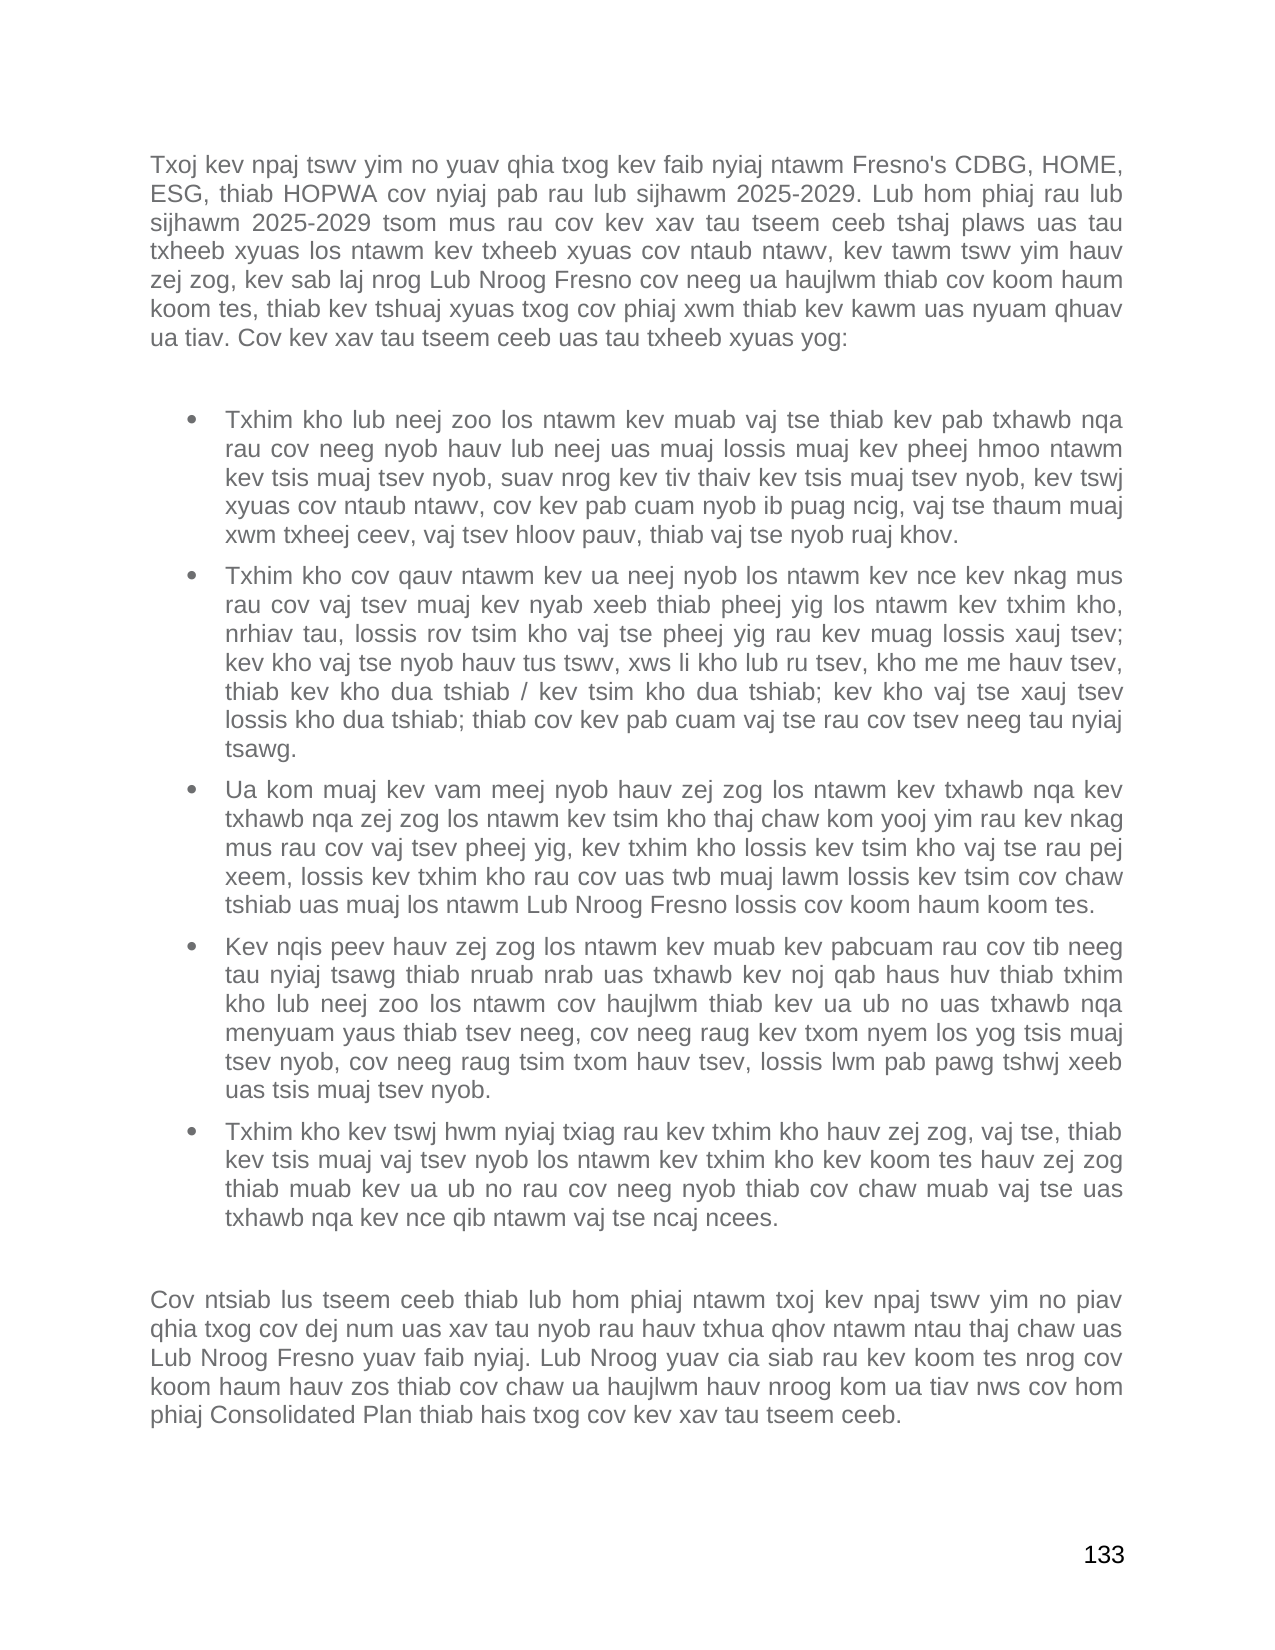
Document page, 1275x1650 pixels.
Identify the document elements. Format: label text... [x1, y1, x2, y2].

list Txhim kho cov qauv ntawm kev ua neej nyob los ntawm kev nce kev nkag mus rau cov vaj tsev muaj kev nyab xeeb thiab pheej yig los ntawm kev txhim kho, nrhiav tau, lossis rov tsim kho vaj tse pheej yig rau kev muag lossis xauj tsev; kev kho vaj tse nyob hauv tus tswv, xws li kho lub ru tsev, kho me me hauv tsev, thiab kev kho dua tshiab / kev tsim kho dua tshiab; kev kho vaj tse xauj tsev lossis kho dua tshiab; thiab cov kev pab cuam vaj tse rau cov tsev neeg tau nyiaj tsawg. [187, 561, 1125, 763]
text Cov ntsiab lus tseem ceeb thiab lub hom phiaj ntawm txoj kev npaj tswv yim no piav qhia txog cov dej num uas xav tau nyob rau hauv txhua qhov ntawm ntau thaj chaw uas Lub Nroog Fresno yuav faib nyiaj. Lub Nroog yuav cia siab rau kev koom tes nrog cov koom haum hauv zos thiab cov chaw ua haujlwm hauv nroog kom ua tiav nws cov hom phiaj Consolidated Plan thiab hais txog cov kev xav tau tseem ceeb. [150, 1286, 1125, 1429]
list Txhim kho lub neej zoo los ntawm kev muab vaj tse thiab kev pab txhawb nqa rau cov neeg nyob hauv lub neej uas muaj lossis muaj kev pheej hmoo ntawm kev tsis muaj tsev nyob, suav nrog kev tiv thaiv kev tsis muaj tsev nyob, kev tswj xyuas cov ntaub ntawv, cov kev pab cuam nyob ib puag ncig, vaj tse thaum muaj xwm txheej ceev, vaj tsev hloov pauv, thiab vaj tse nyob ruaj khov. [187, 405, 1125, 549]
list Txhim kho kev tswj hwm nyiaj txiag rau kev txhim kho hauv zej zog, vaj tse, thiab kev tsis muaj vaj tsev nyob los ntawm kev txhim kho kev koom tes hauv zej zog thiab muab kev ua ub no rau cov neeg nyob thiab cov chaw muab vaj tse uas txhawb nqa kev nce qib ntawm vaj tse ncaj ncees. [187, 1117, 1125, 1232]
text Txoj kev npaj tswv yim no yuav qhia txog kev faib nyiaj ntawm Fresno's CDBG, HOME, ESG, thiab HOPWA cov nyiaj pab rau lub sijhawm 2025-2029. Lub hom phiaj rau lub sijhawm 2025-2029 tsom mus rau cov kev xav tau tseem ceeb tshaj plaws uas tau txheeb xyuas los ntawm kev txheeb xyuas cov ntaub ntawv, kev tawm tswv yim hauv zej zog, kev sab laj nrog Lub Nroog Fresno cov neeg ua haujlwm thiab cov koom haum koom tes, thiab kev tshuaj xyuas txog cov phiaj xwm thiab kev kawm uas nyuam qhuav ua tiav. Cov kev xav tau tseem ceeb uas tau txheeb xyuas yog: [150, 150, 1125, 351]
list Ua kom muaj kev vam meej nyob hauv zej zog los ntawm kev txhawb nqa kev txhawb nqa zej zog los ntawm kev tsim kho thaj chaw kom yooj yim rau kev nkag mus rau cov vaj tsev pheej yig, kev txhim kho lossis kev tsim kho vaj tse rau pej xeem, lossis kev txhim kho rau cov uas twb muaj lawm lossis kev tsim cov chaw tshiab uas muaj los ntawm Lub Nroog Fresno lossis cov koom haum koom tes. [187, 775, 1125, 919]
list Kev nqis peev hauv zej zog los ntawm kev muab kev pabcuam rau cov tib neeg tau nyiaj tsawg thiab nruab nrab uas txhawb kev noj qab haus huv thiab txhim kho lub neej zoo los ntawm cov haujlwm thiab kev ua ub no uas txhawb nqa menyuam yaus thiab tsev neeg, cov neeg raug kev txom nyem los yog tsis muaj tsev nyob, cov neeg raug tsim txom hauv tsev, lossis lwm pab pawg tshwj xeeb uas tsis muaj tsev nyob. [187, 932, 1125, 1104]
